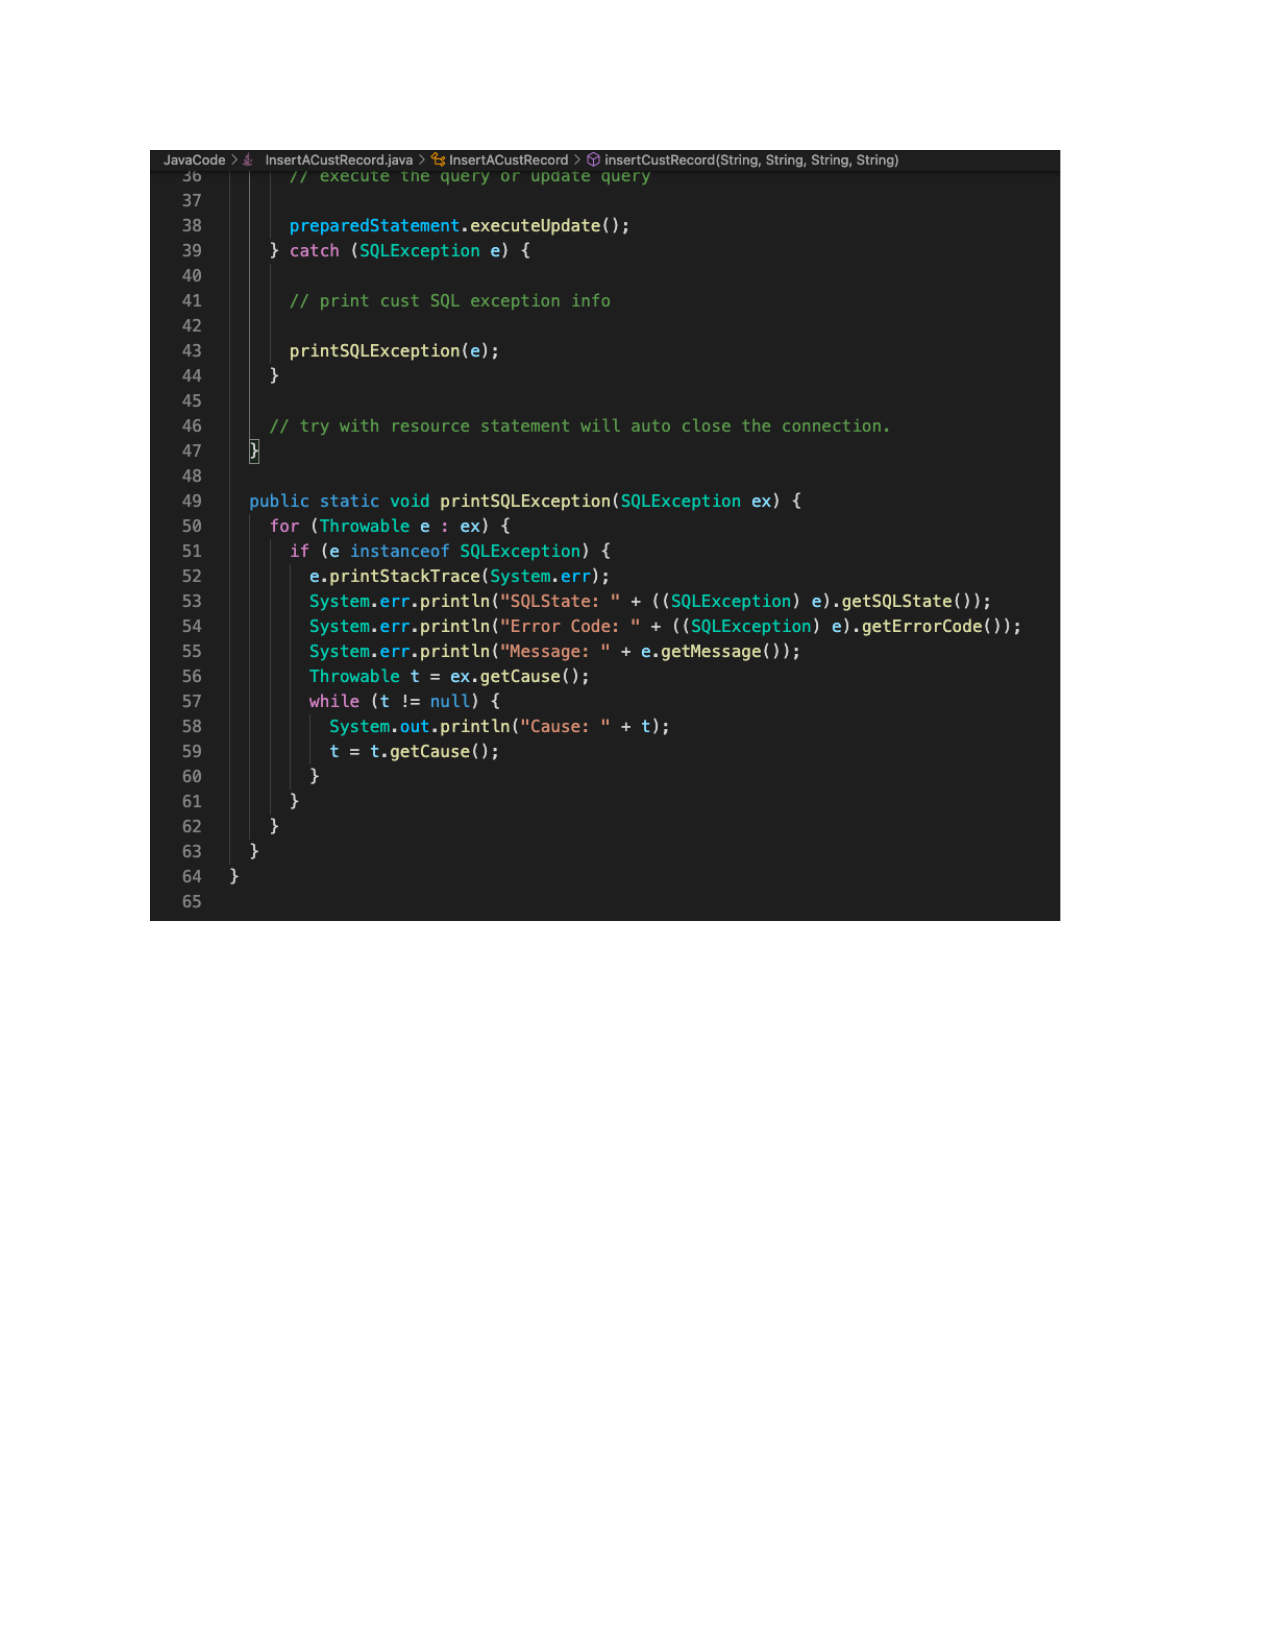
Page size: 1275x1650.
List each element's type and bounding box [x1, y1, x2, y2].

picture [150, 150, 1061, 921]
